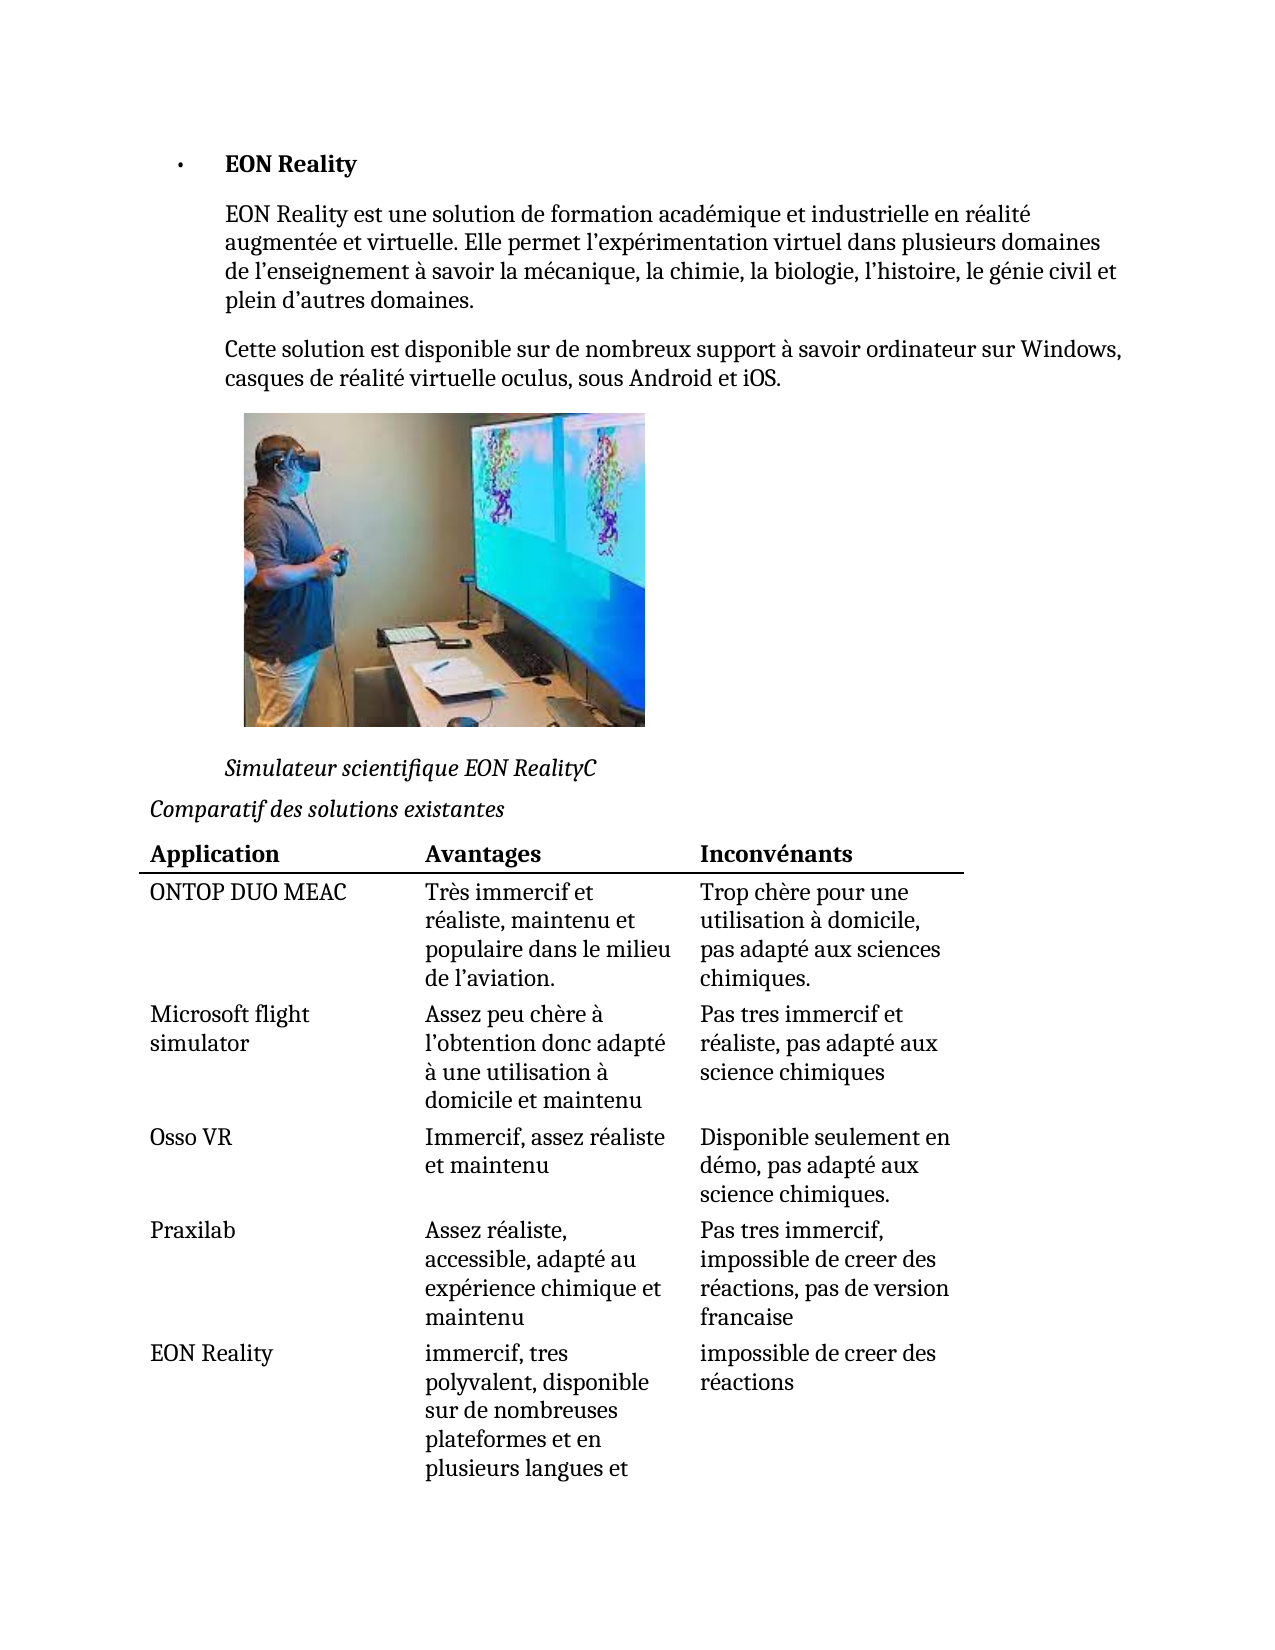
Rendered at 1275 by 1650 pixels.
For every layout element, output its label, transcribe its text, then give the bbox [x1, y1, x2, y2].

text Comparatif des solutions existantes [150, 795, 1125, 823]
table_cell Assez peu chère à l’obtention donc adapté à une utilisation à domicile et maintenu [414, 996, 689, 1119]
table_cell Très immercif et réaliste, maintenu et populaire dans le milieu de l’aviation. [414, 874, 689, 996]
table_cell Praxilab [139, 1213, 414, 1335]
table_header Avantages [414, 836, 689, 872]
table_cell Osso VR [139, 1119, 414, 1212]
list EON Reality est une solution de formation académique et industrielle en réalité augmentée et virtuelle. Elle permet l’expérimentation virtuel dans plusieurs domaines de l’enseignement à savoir la mécanique, la chimie, la biologie, l’histoire, le génie civil et plein d’autres domaines. [175, 199, 1125, 314]
table_header Application [139, 836, 414, 872]
list Cette solution est disponible sur de nombreux support à savoir ordinateur sur Windows, casques de réalité virtuelle oculus, sous Android et iOS. [175, 335, 1125, 393]
table_cell ONTOP DUO MEAC [139, 874, 414, 996]
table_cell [414, 1335, 689, 1482]
table_cell EON Reality [139, 1335, 414, 1482]
list EON Reality [175, 150, 1125, 179]
table_cell Pas tres immercif et réaliste, pas adapté aux science chimiques [689, 996, 964, 1119]
table_cell Disponible seulement en démo, pas adapté aux science chimiques. [689, 1119, 964, 1212]
table_cell Assez réaliste, accessible, adapté au expérience chimique et maintenu [414, 1213, 689, 1335]
table_cell impossible de creer des réactions [689, 1335, 964, 1482]
table_cell Microsoft flight simulator [139, 996, 414, 1119]
list Simulateur scientifique EON RealityC [175, 753, 1125, 782]
table_cell Immercif, assez réaliste et maintenu [414, 1119, 689, 1212]
table_cell Trop chère pour une utilisation à domicile, pas adapté aux sciences chimiques. [689, 874, 964, 996]
table_header Inconvénants [689, 836, 964, 872]
picture [243, 413, 645, 727]
table_cell Pas tres immercif, impossible de creer des réactions, pas de version francaise [689, 1213, 964, 1335]
